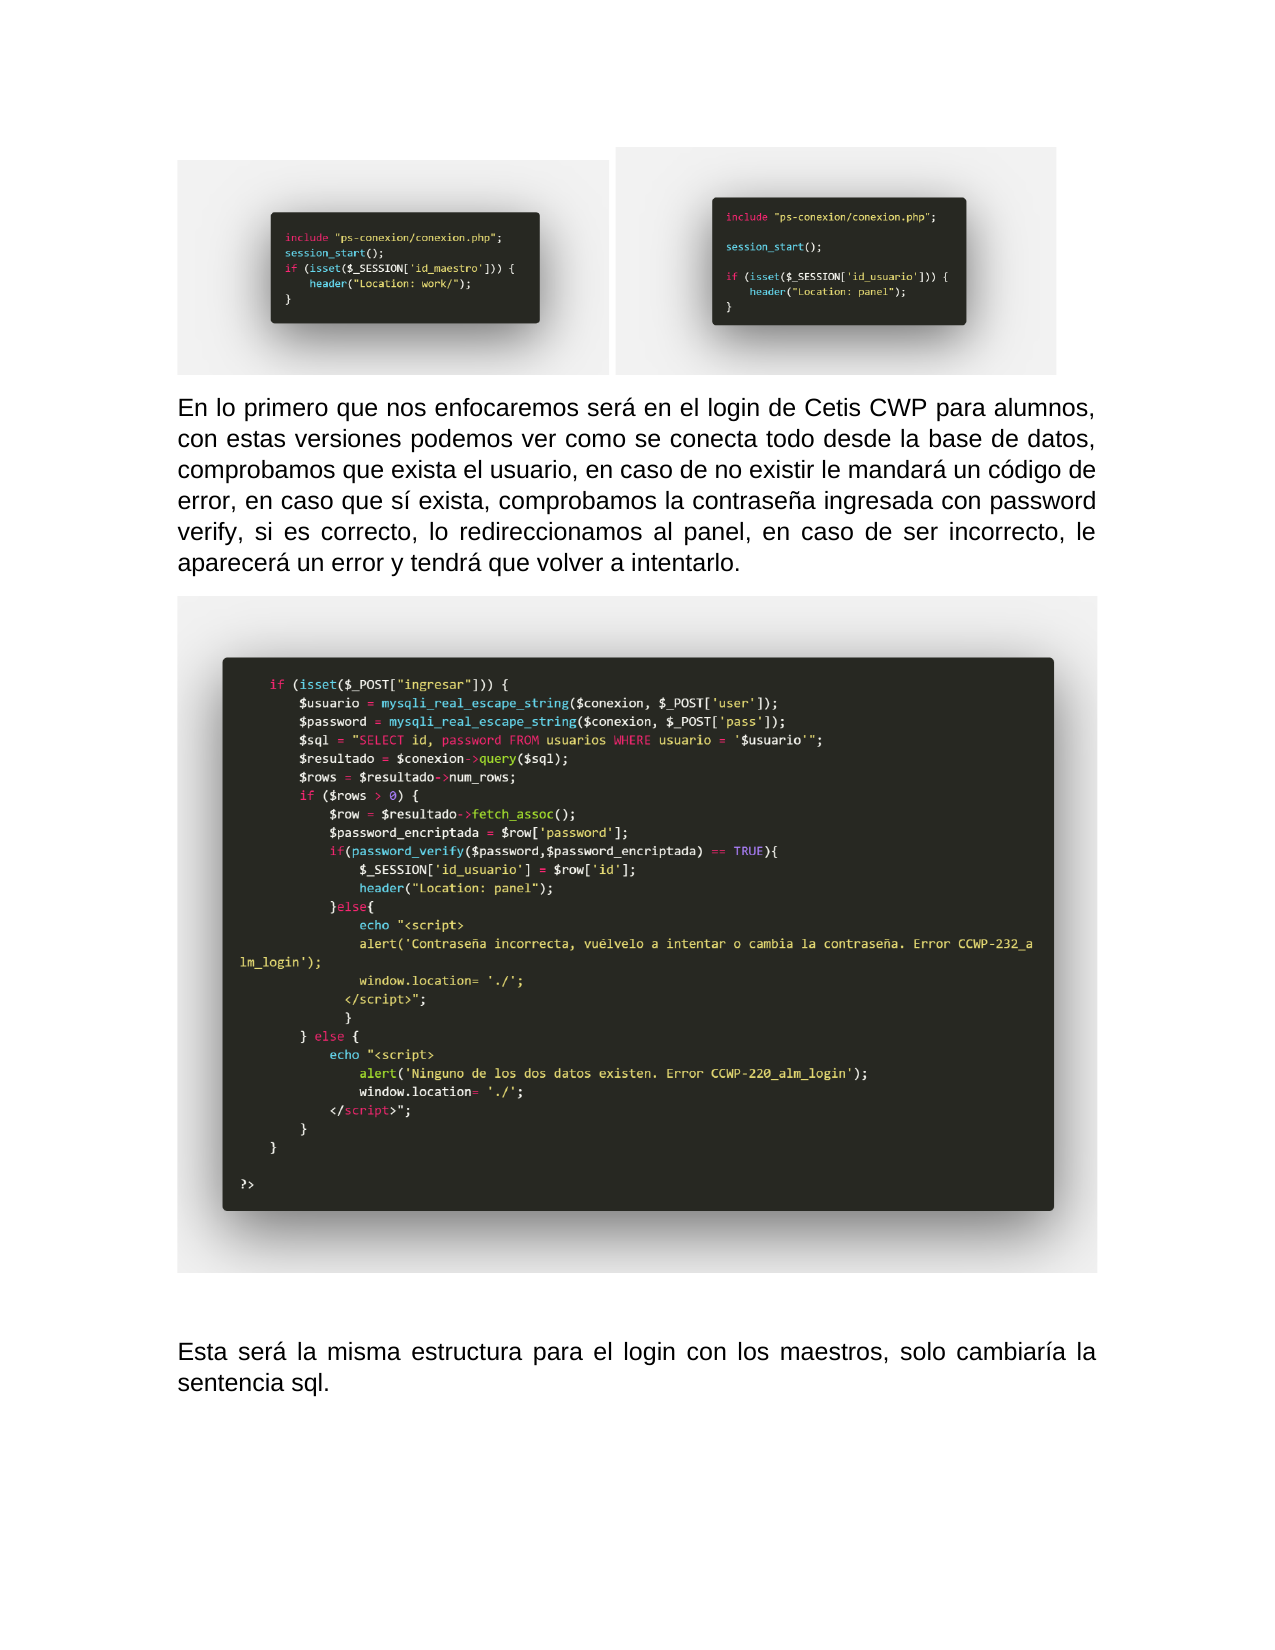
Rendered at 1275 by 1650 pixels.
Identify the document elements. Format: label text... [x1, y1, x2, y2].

text Esta será la misma estructura para el login con los maestros, solo cambiaría la sentencia sql. [177, 1336, 1098, 1396]
picture [177, 596, 1098, 1273]
picture [177, 160, 610, 375]
picture [615, 147, 1057, 375]
text En lo primero que nos enfocaremos será en el login de Cetis CWP para alumnos, con estas versiones podemos ver como se conecta todo desde la base de datos, comprobamos que exista el usuario, en caso de no existir le mandará un código de error, en caso que sí exista, comprobamos la contraseña ingresada con password verify, si es correcto, lo redireccionamos al panel, en caso de ser incorrecto, le aparecerá un error y tendrá que volver a intentarlo. [177, 393, 1098, 577]
